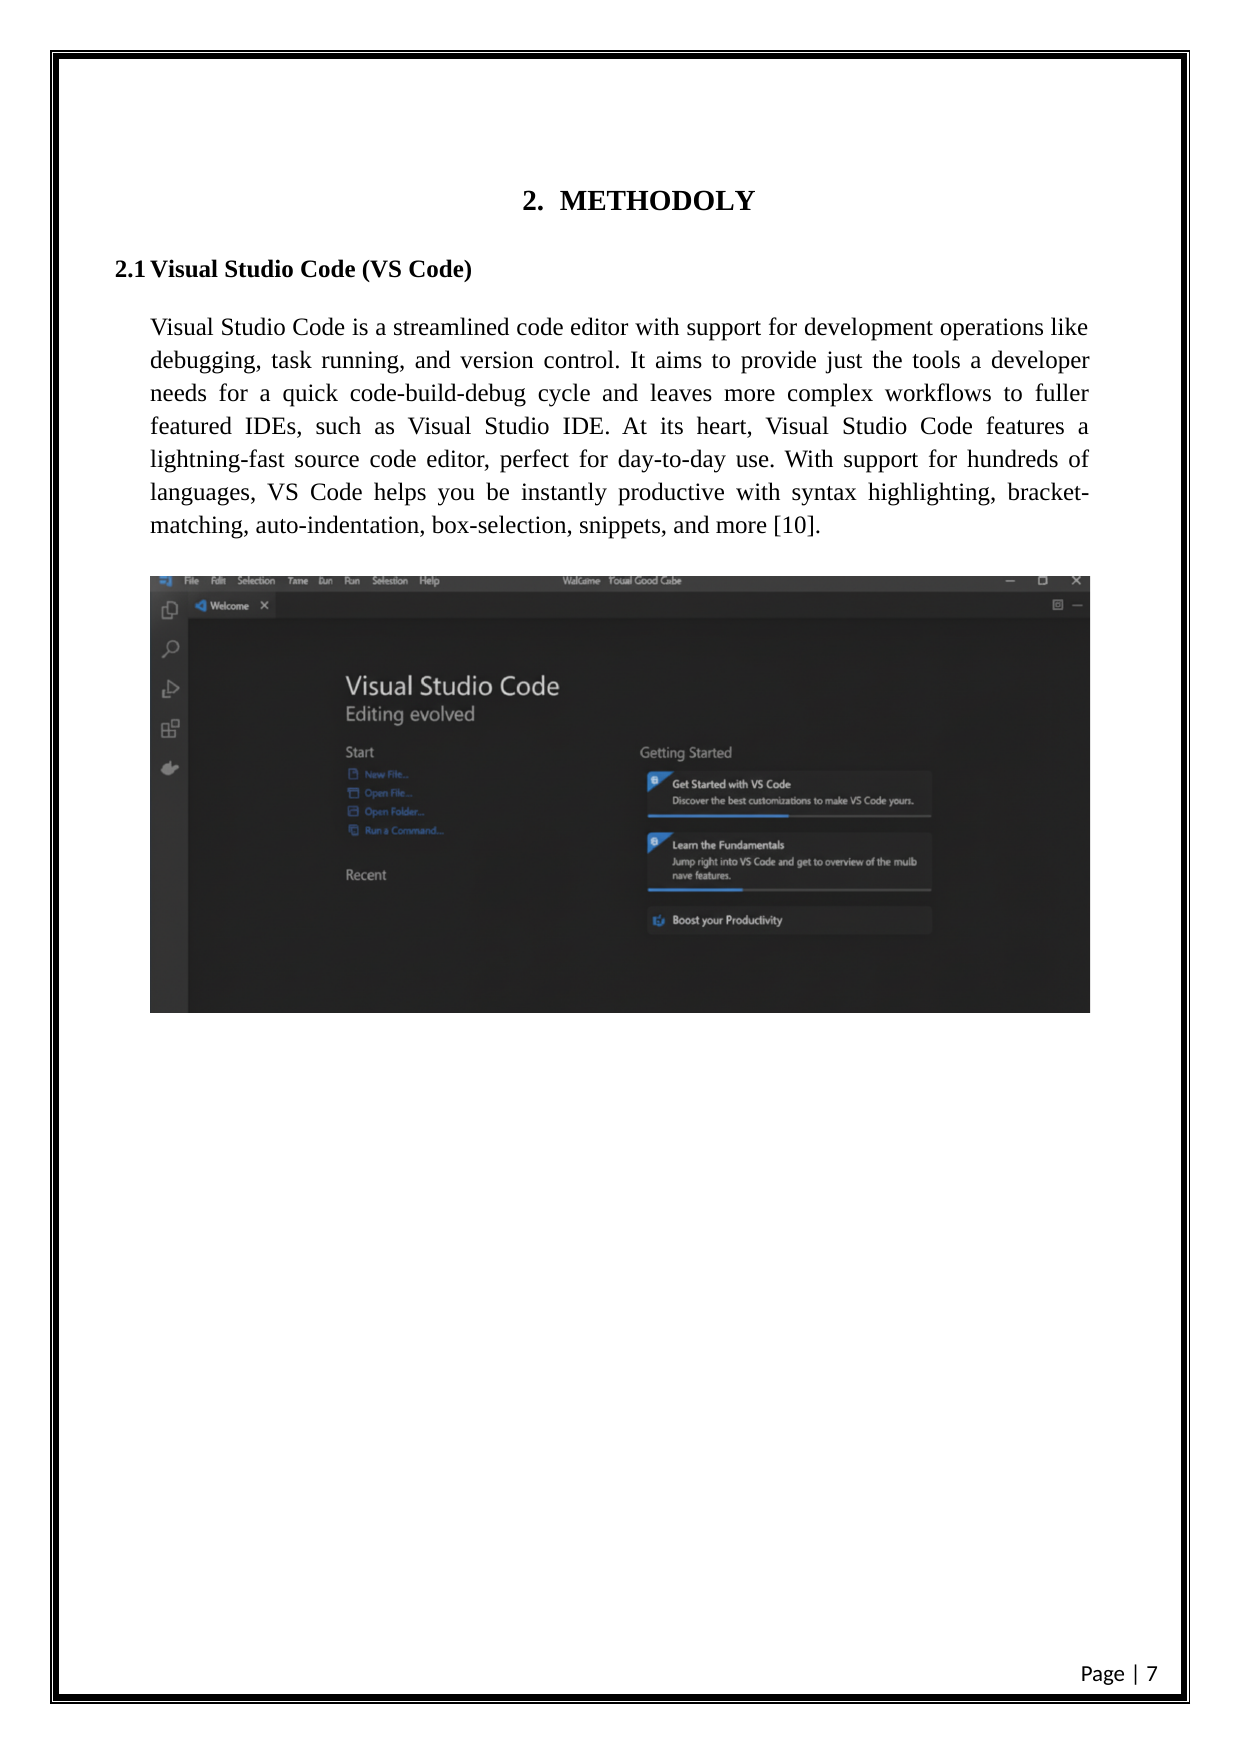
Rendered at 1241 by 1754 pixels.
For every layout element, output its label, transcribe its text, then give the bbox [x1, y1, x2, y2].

text Visual Studio Code is a streamlined code editor with support for development operations like debugging, task running, and version control. It aims to provide just the tools a developer needs for a quick code-build-debug cycle and leaves more complex workflows to fuller featured IDEs, such as Visual Studio IDE. At its heart, Visual Studio Code features a lightning-fast source code editor, perfect for day-to-day use. With support for hundreds of languages, VS Code helps you be instantly productive with syntax highlighting, bracket-matching, auto-indentation, box-selection, snippets, and more [10]. [150, 312, 1090, 539]
list METHODOLY [187, 183, 1090, 217]
picture [150, 576, 1091, 1013]
list Visual Studio Code (VS Code) [114, 254, 1090, 283]
